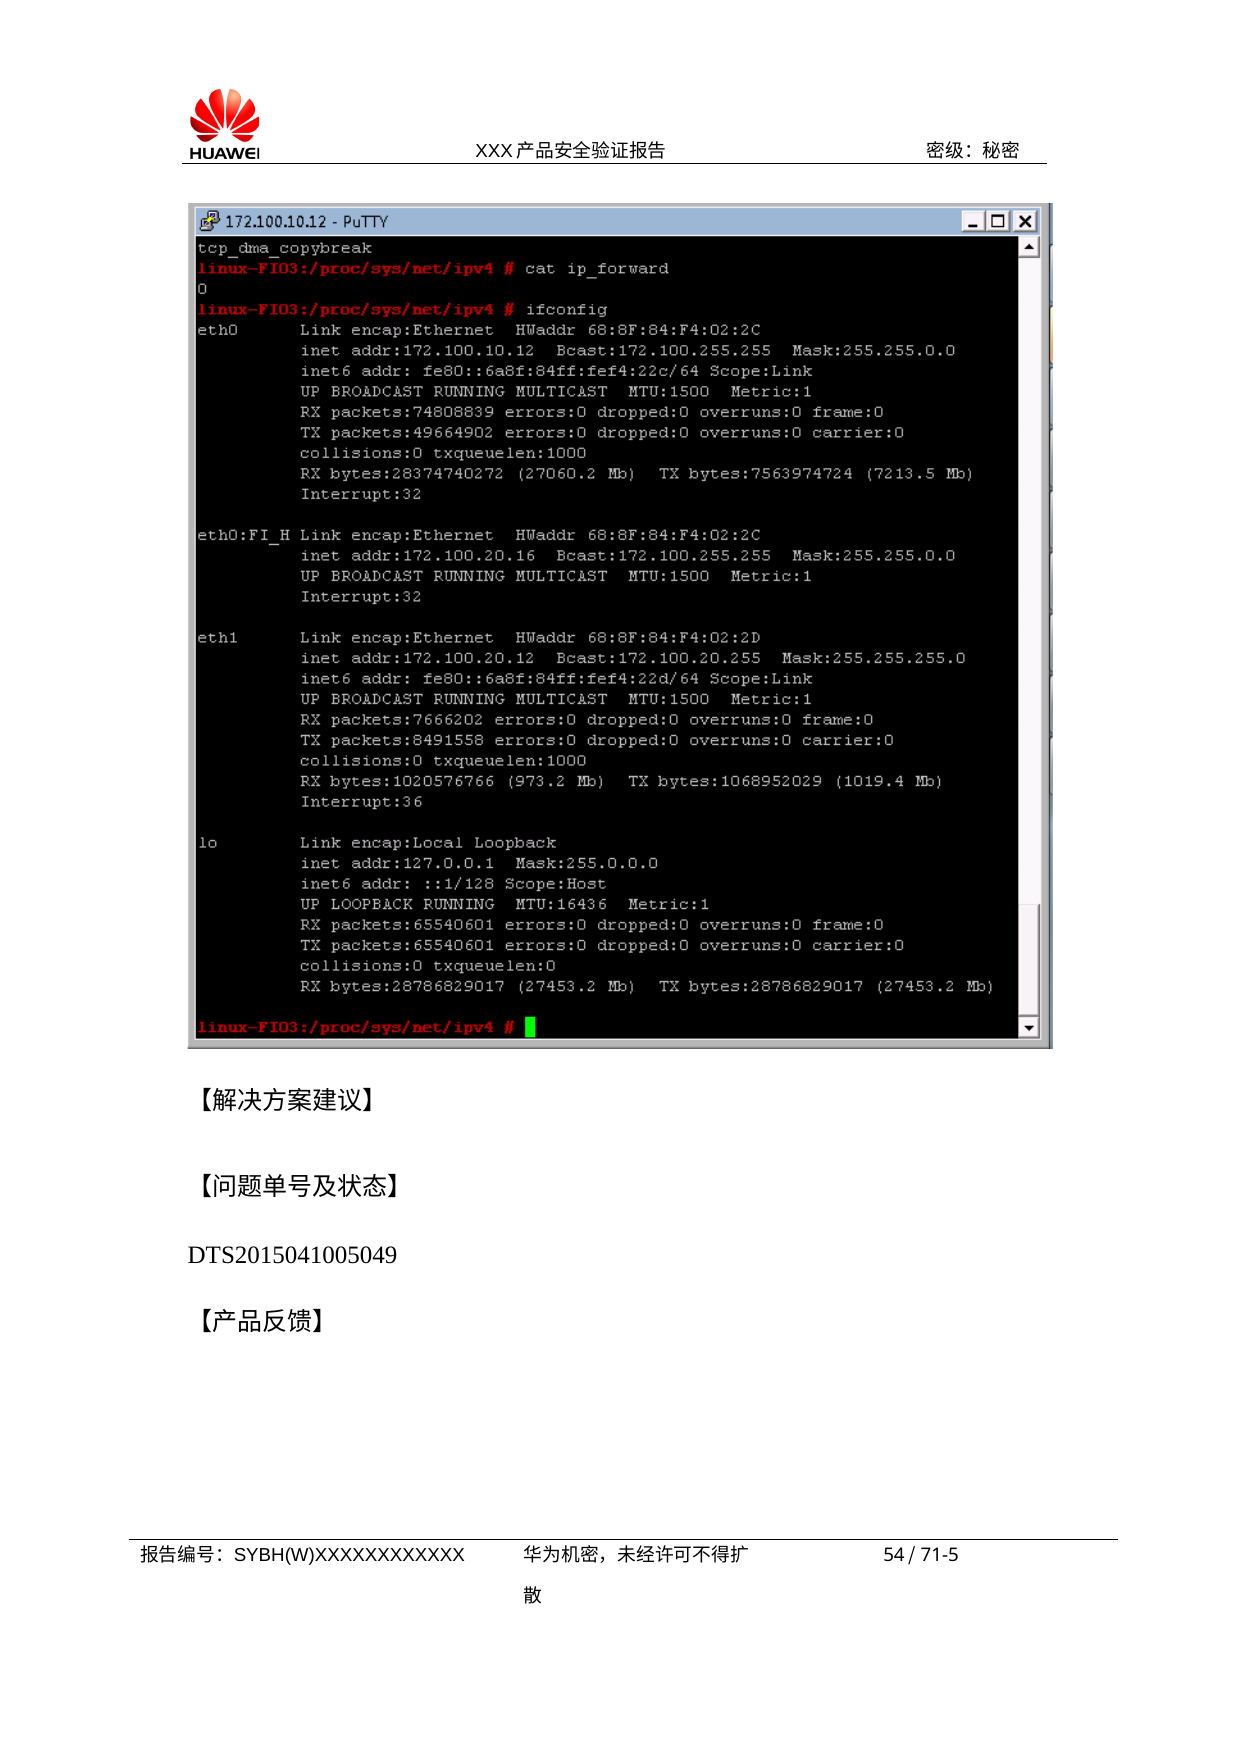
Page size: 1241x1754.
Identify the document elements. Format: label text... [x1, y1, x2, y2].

text 【问题单号及状态】 [187, 1151, 1053, 1219]
picture [190, 89, 260, 159]
text 【解决方案建议】 [187, 1065, 1053, 1133]
picture [187, 203, 1053, 1049]
text 【产品反馈】 [187, 1285, 1053, 1353]
text DTS2015041005049 [187, 1237, 1053, 1271]
